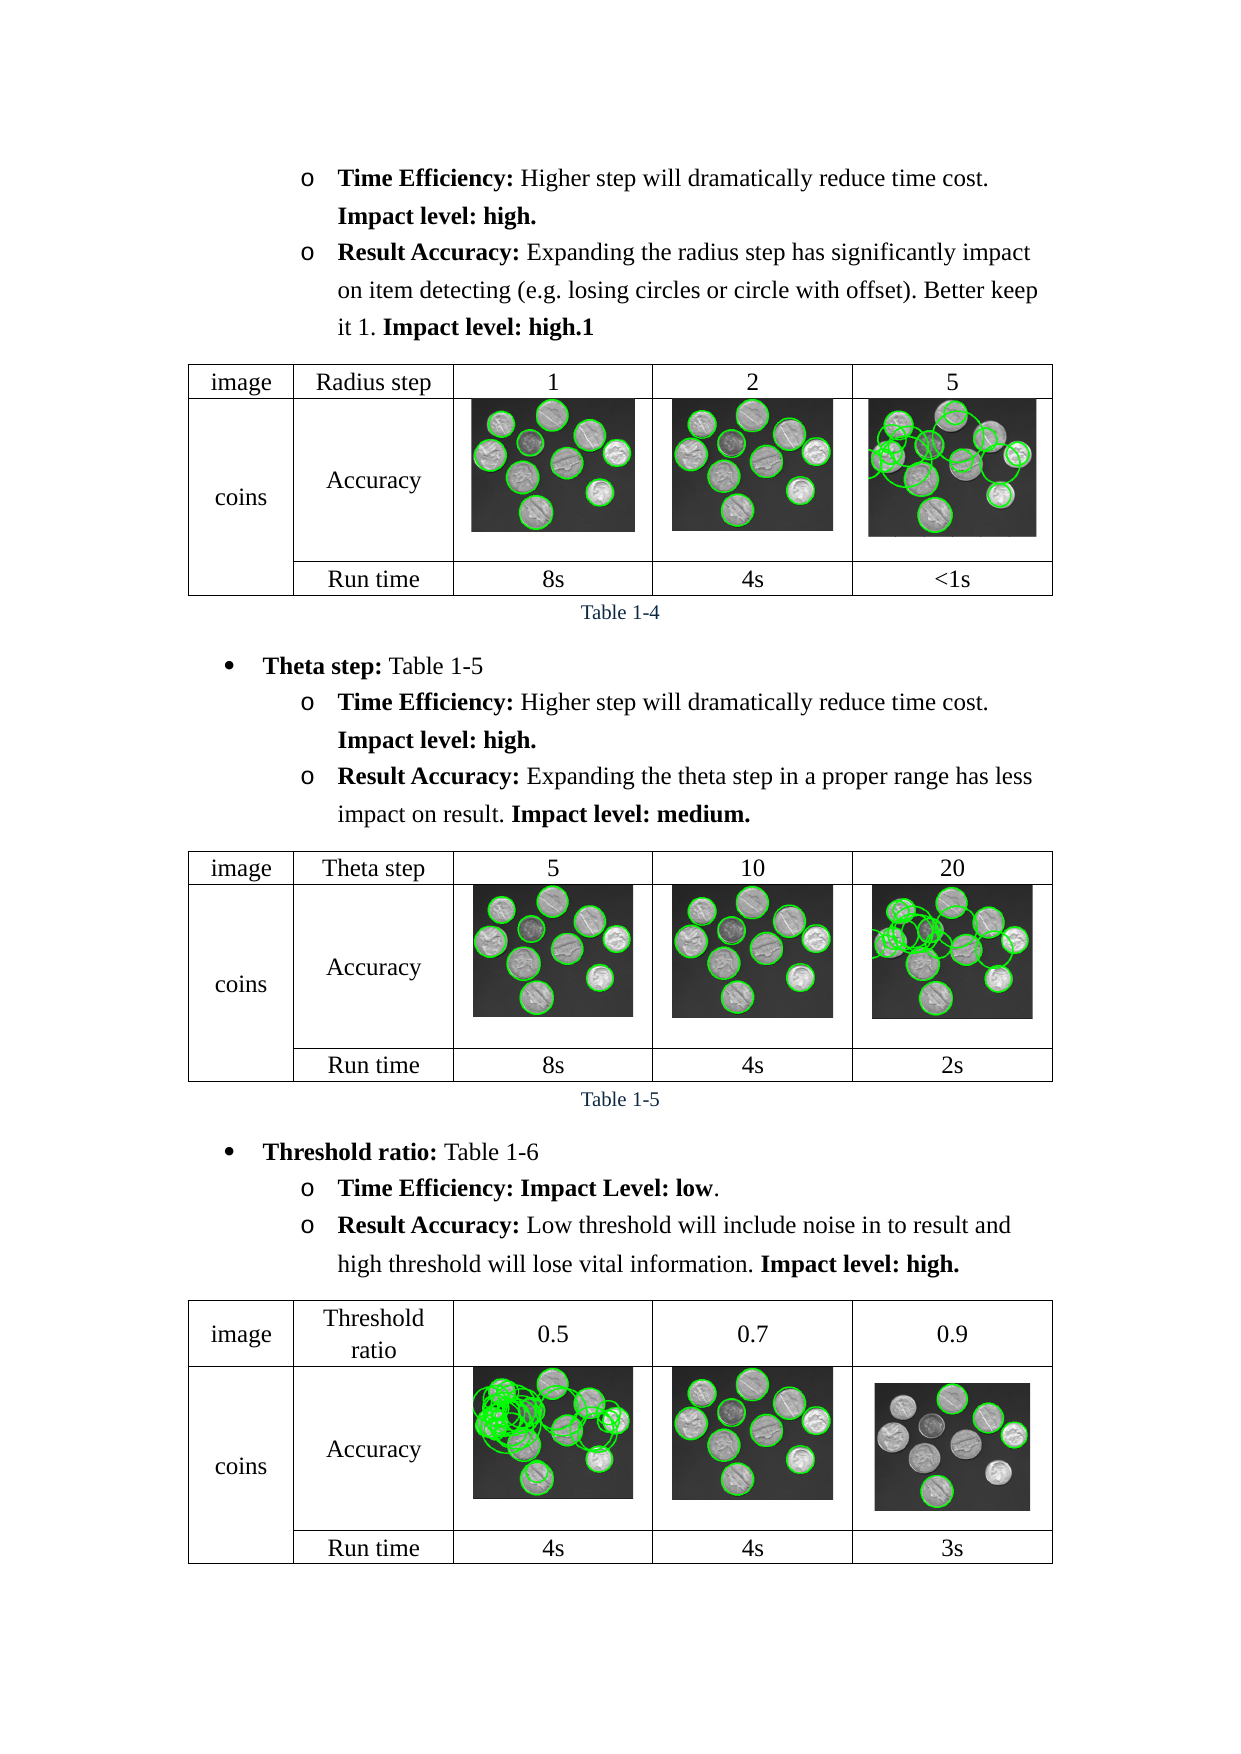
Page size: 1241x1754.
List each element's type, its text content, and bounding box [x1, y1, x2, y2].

list Theta step: Table 1-5 [225, 649, 1053, 682]
table_cell [853, 885, 1052, 1048]
table_header 0.7 [653, 1301, 852, 1366]
table_header 0.9 [853, 1301, 1052, 1366]
table_header 10 [653, 852, 852, 884]
table_cell Accuracy [294, 1367, 453, 1530]
picture [872, 885, 1033, 1019]
table_cell 3s [853, 1531, 1052, 1563]
table_cell coins [189, 399, 293, 595]
list Time Efficiency: Higher step will dramatically reduce time cost. Impact level: high. [300, 686, 1053, 756]
table_cell 4s [653, 1531, 852, 1563]
table_cell Run time [294, 1531, 453, 1563]
list Result Accuracy: Expanding the theta step in a proper range has less impact on result. Impact level: medium. [300, 760, 1053, 830]
table_header image [189, 1301, 293, 1366]
table_cell <1s [853, 562, 1052, 595]
table_cell 4s [653, 1049, 852, 1081]
picture [471, 398, 635, 532]
table_header 1 [454, 365, 652, 398]
table_cell [454, 885, 652, 1048]
list Result Accuracy: Low threshold will include noise in to result and high threshold will lose vital information. Impact level: high. [300, 1209, 1053, 1279]
table_header 2 [653, 365, 852, 398]
picture [672, 398, 834, 531]
picture [473, 885, 634, 1017]
table_cell 8s [454, 1049, 652, 1081]
table_cell [454, 1367, 652, 1530]
table_cell coins [189, 1367, 293, 1563]
table_cell Accuracy [294, 885, 453, 1048]
table_cell [454, 399, 652, 561]
text Table 1-5 [187, 1082, 1053, 1115]
table_cell [853, 1367, 1052, 1530]
table_header Threshold ratio [294, 1301, 453, 1366]
list Time Efficiency: Impact Level: low. [300, 1172, 1053, 1205]
table_cell [653, 399, 852, 561]
table_cell 8s [454, 562, 652, 595]
picture [868, 398, 1037, 537]
picture [672, 885, 834, 1018]
table_header image [189, 852, 293, 884]
table_cell 2s [853, 1049, 1052, 1081]
picture [874, 1383, 1030, 1511]
table_cell 4s [653, 562, 852, 595]
picture [672, 1367, 834, 1500]
table_cell [653, 885, 852, 1048]
table_cell Accuracy [294, 399, 453, 561]
list Threshold ratio: Table 1-6 [225, 1136, 1053, 1168]
table_header image [189, 365, 293, 398]
table_header Radius step [294, 365, 453, 398]
table_header 20 [853, 852, 1052, 884]
list Result Accuracy: Expanding the radius step has significantly impact on item detecting (e.g. losing circles or circle with offset). Better keep it 1. Impact level: high.1 [300, 236, 1053, 343]
table_cell Run time [294, 1049, 453, 1081]
table_cell [853, 399, 1052, 561]
table_header 5 [853, 365, 1052, 398]
table_cell coins [189, 885, 293, 1081]
table_header 5 [454, 852, 652, 884]
list Time Efficiency: Higher step will dramatically reduce time cost. Impact level: high. [300, 162, 1053, 232]
table_cell Run time [294, 562, 453, 595]
table_header Theta step [294, 852, 453, 884]
table_header 0.5 [454, 1301, 652, 1366]
picture [473, 1367, 634, 1499]
table_cell 4s [454, 1531, 652, 1563]
table_cell [653, 1367, 852, 1530]
text Table 1-4 [187, 596, 1053, 628]
